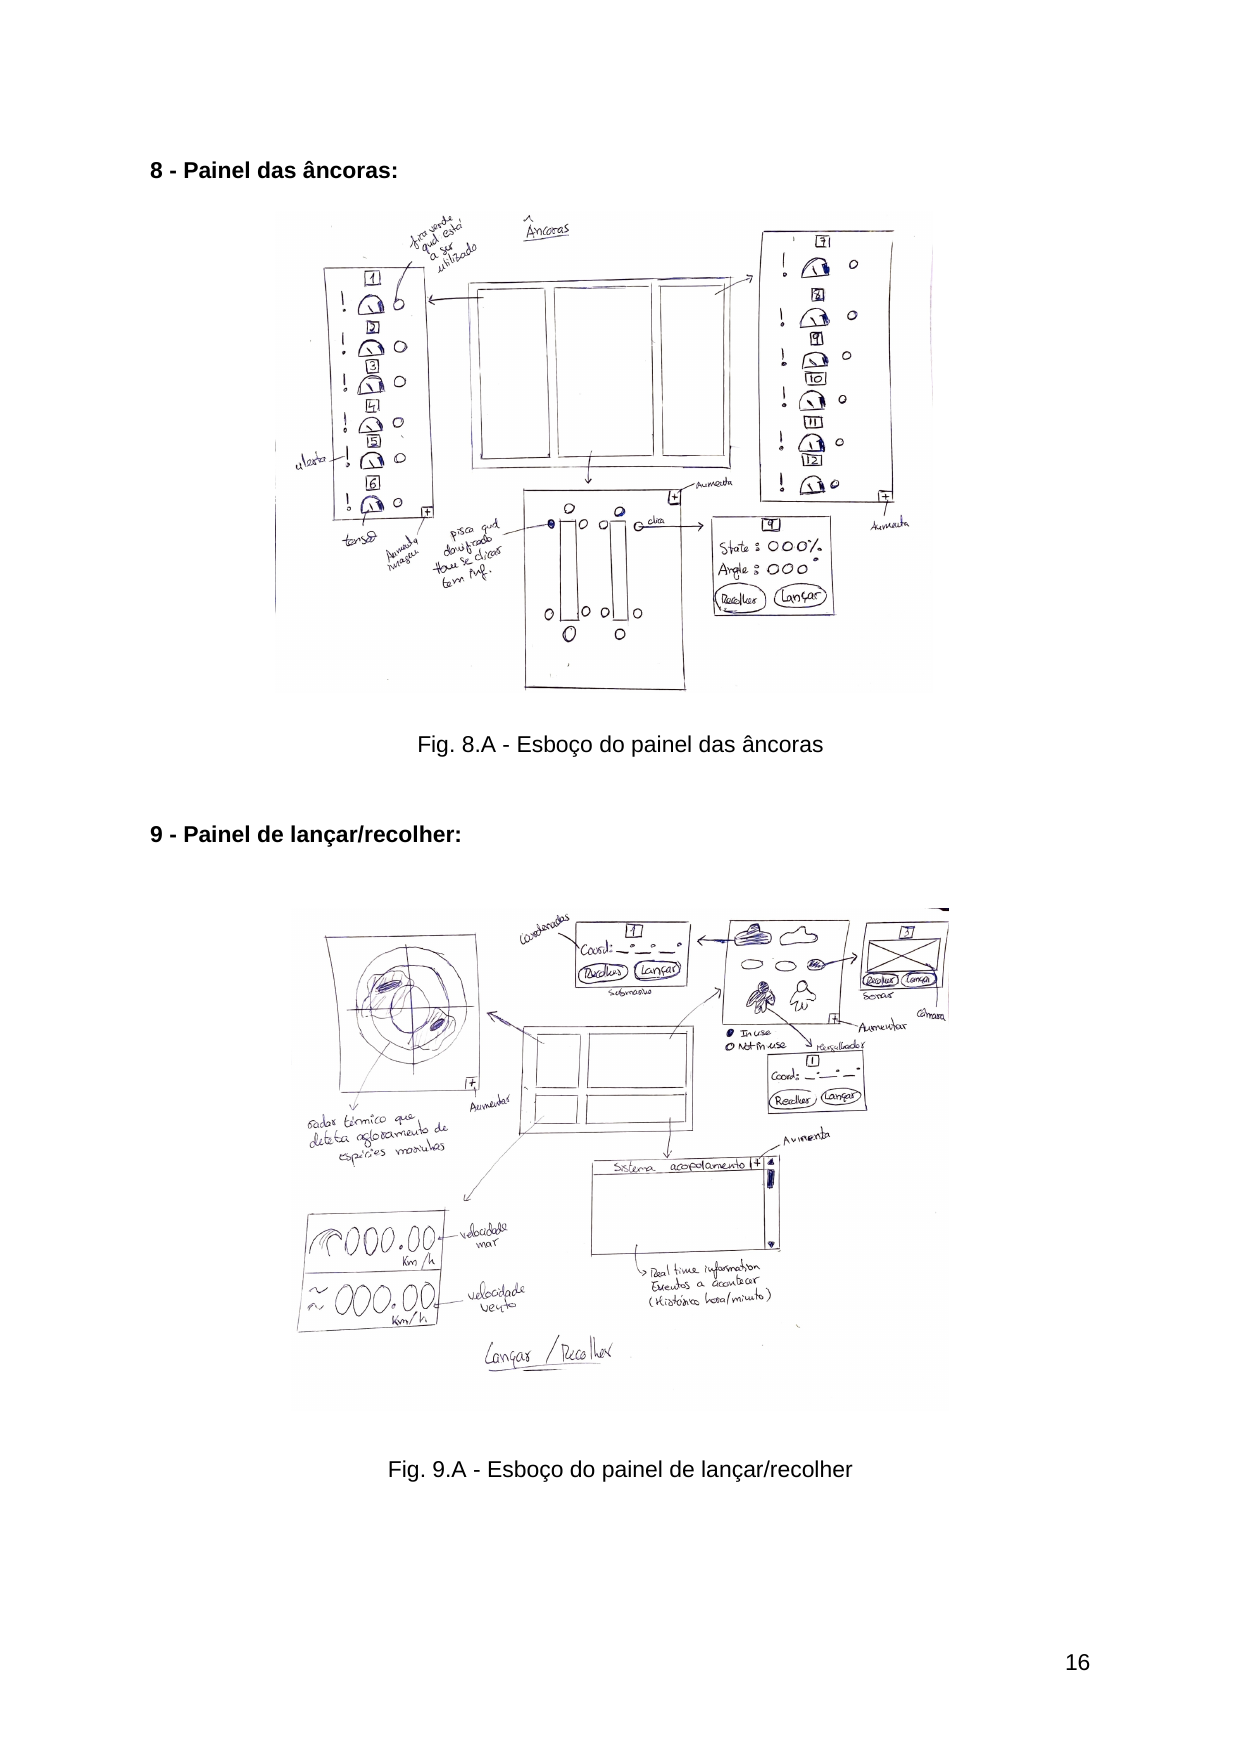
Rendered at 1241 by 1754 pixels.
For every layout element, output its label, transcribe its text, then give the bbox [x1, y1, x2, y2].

picture [275, 211, 933, 693]
text 9 - Painel de lançar/recolher: [150, 821, 1090, 847]
text 8 - Painel das âncoras: [150, 157, 1090, 183]
text Fig. 9.A - Esboço do painel de lançar/recolher [150, 1456, 1090, 1482]
text Fig. 8.A - Esboço do painel das âncoras [150, 731, 1090, 757]
picture [291, 908, 949, 1411]
